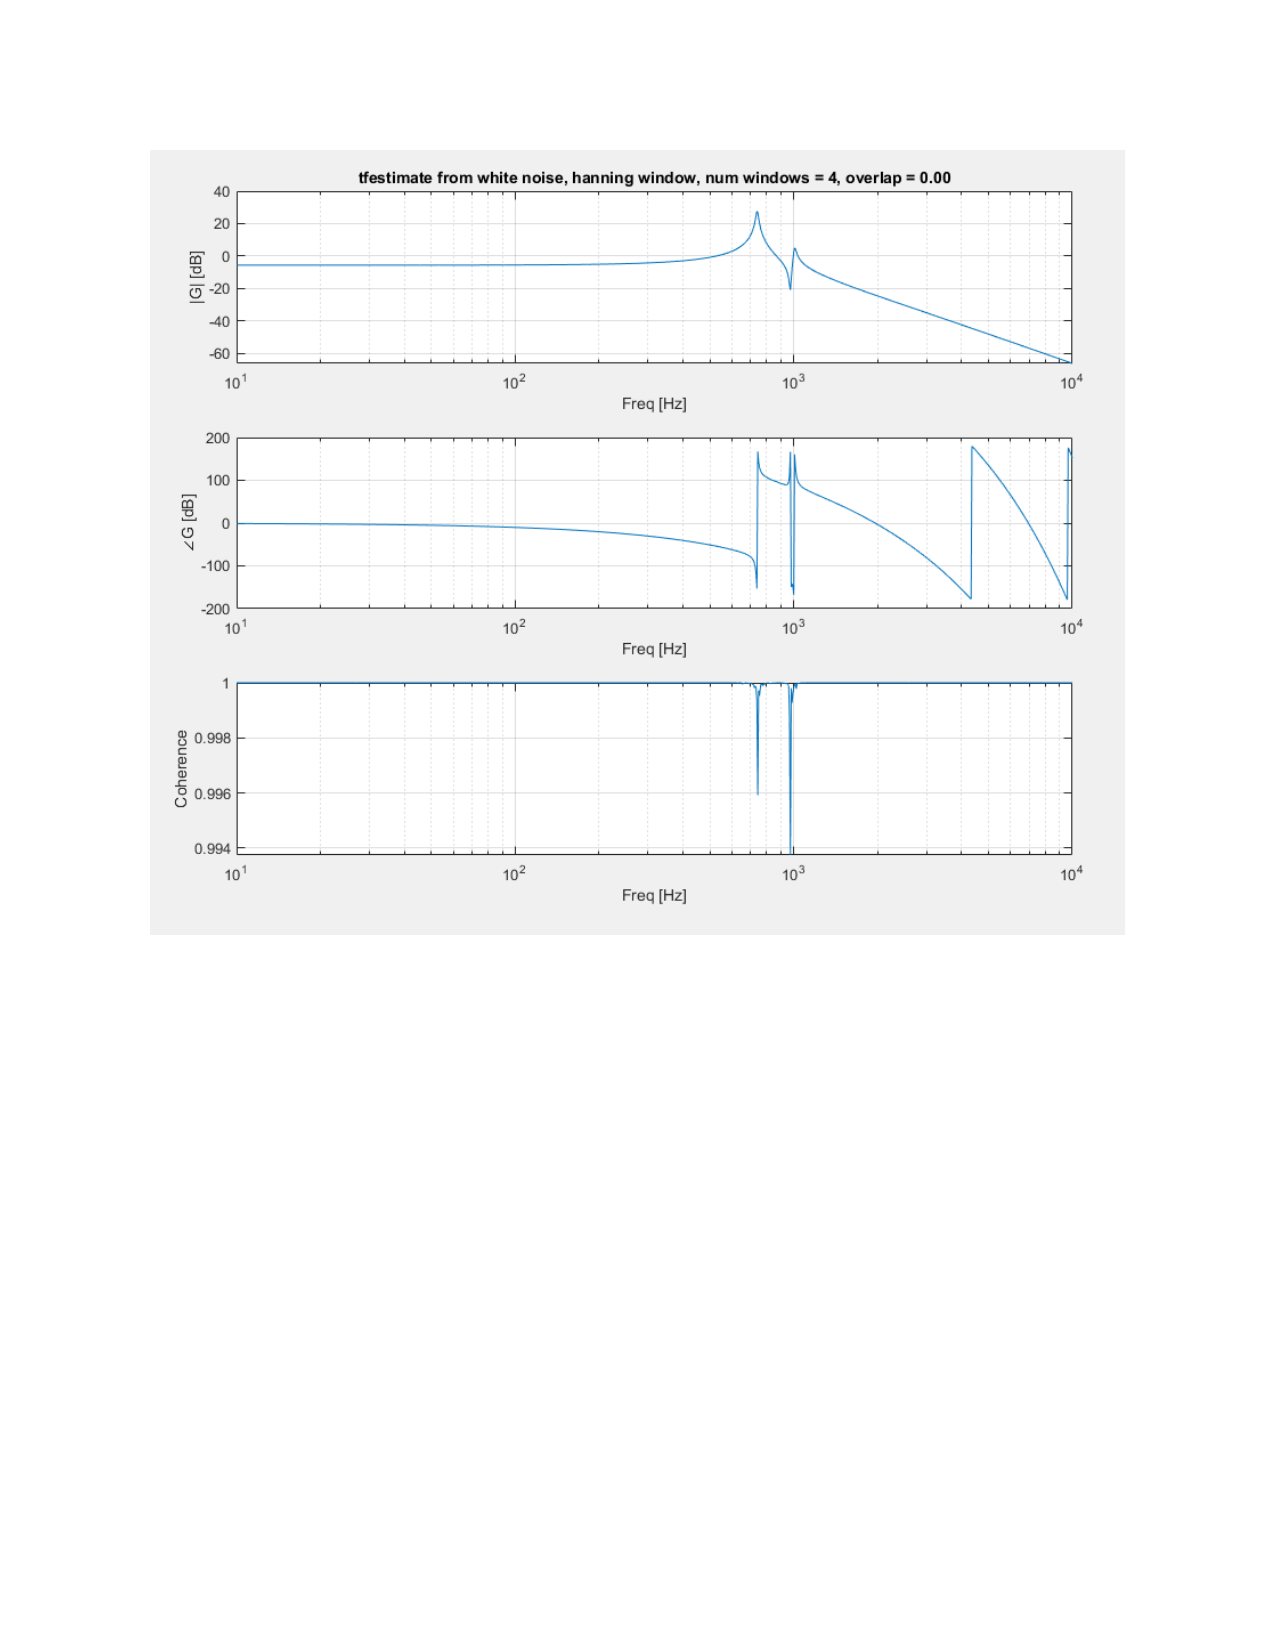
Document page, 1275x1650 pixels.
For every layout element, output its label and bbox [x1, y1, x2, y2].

picture [150, 150, 1125, 935]
